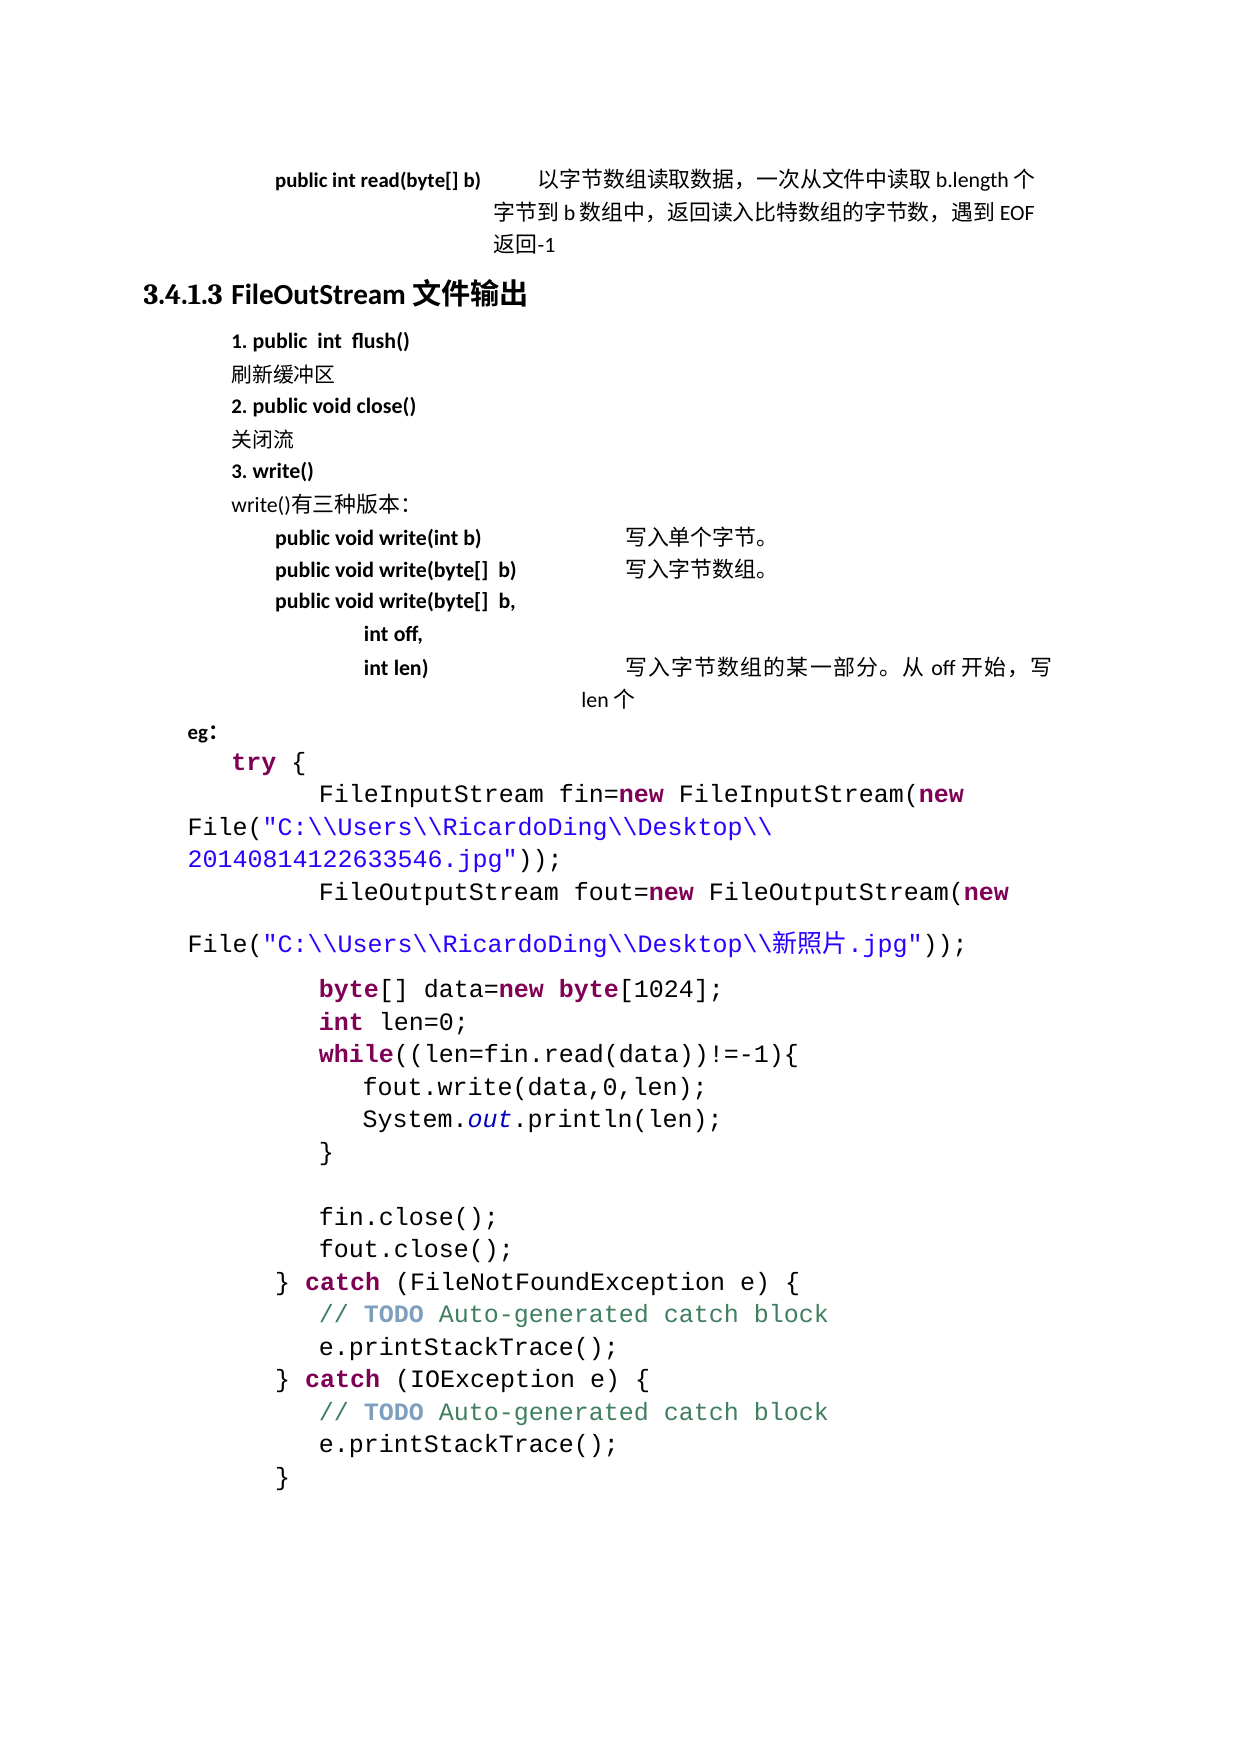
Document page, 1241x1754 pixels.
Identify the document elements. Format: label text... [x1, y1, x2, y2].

text } catch (IOException e) { [187, 1364, 1053, 1397]
text fout.write(data,0,len); [187, 1072, 1053, 1104]
text // TODO Auto-generated catch block [187, 1397, 1053, 1429]
text fout.close(); [187, 1234, 1053, 1267]
text FileOutStream文件输出 [143, 259, 1053, 324]
text FileOutputStream fout=new FileOutputStream(new File("C:\\Users\\RicardoDing\\Desktop\\新照片.jpg")); [187, 877, 1053, 974]
text int len) 写入字节数组的某一部分。从off开始，写len个 [275, 649, 1053, 714]
text } catch (FileNotFoundException e) { [187, 1267, 1053, 1299]
text eg： [187, 714, 1053, 747]
text 关闭流 [187, 422, 1053, 454]
text int len=0; [187, 1007, 1053, 1039]
text public int read(byte[] b) 以字节数组读取数据，一次从文件中读取b.length个字节到b数组中，返回读入比特数组的字节数，遇到EOF返回-1 [275, 162, 1053, 259]
text FileInputStream fin=new FileInputStream(new File("C:\\Users\\RicardoDing\\Desktop\\20140814122633546.jpg")); [187, 779, 1053, 877]
text } [187, 1137, 1053, 1169]
text fin.close(); [187, 1202, 1053, 1234]
text System.out.println(len); [187, 1104, 1053, 1137]
text byte[] data=new byte[1024]; [187, 974, 1053, 1007]
text e.printStackTrace(); [187, 1332, 1053, 1364]
text public void write(byte[] b) 写入字节数组。 [231, 552, 1053, 584]
text public void write(byte[] b, [231, 584, 1053, 617]
text 刷新缓冲区 [187, 357, 1053, 389]
text write()有三种版本： [187, 487, 1053, 519]
text public void write(int b) 写入单个字节。 [231, 519, 1053, 552]
text 2. public void close() [187, 389, 1053, 422]
text 3. write() [187, 454, 1053, 487]
text // TODO Auto-generated catch block [187, 1299, 1053, 1332]
text } [187, 1462, 1053, 1494]
text try { [187, 747, 1053, 779]
text e.printStackTrace(); [187, 1429, 1053, 1462]
text while((len=fin.read(data))!=-1){ [187, 1039, 1053, 1072]
text 1. public int flush() [187, 324, 1053, 357]
text int off, [231, 617, 1053, 649]
